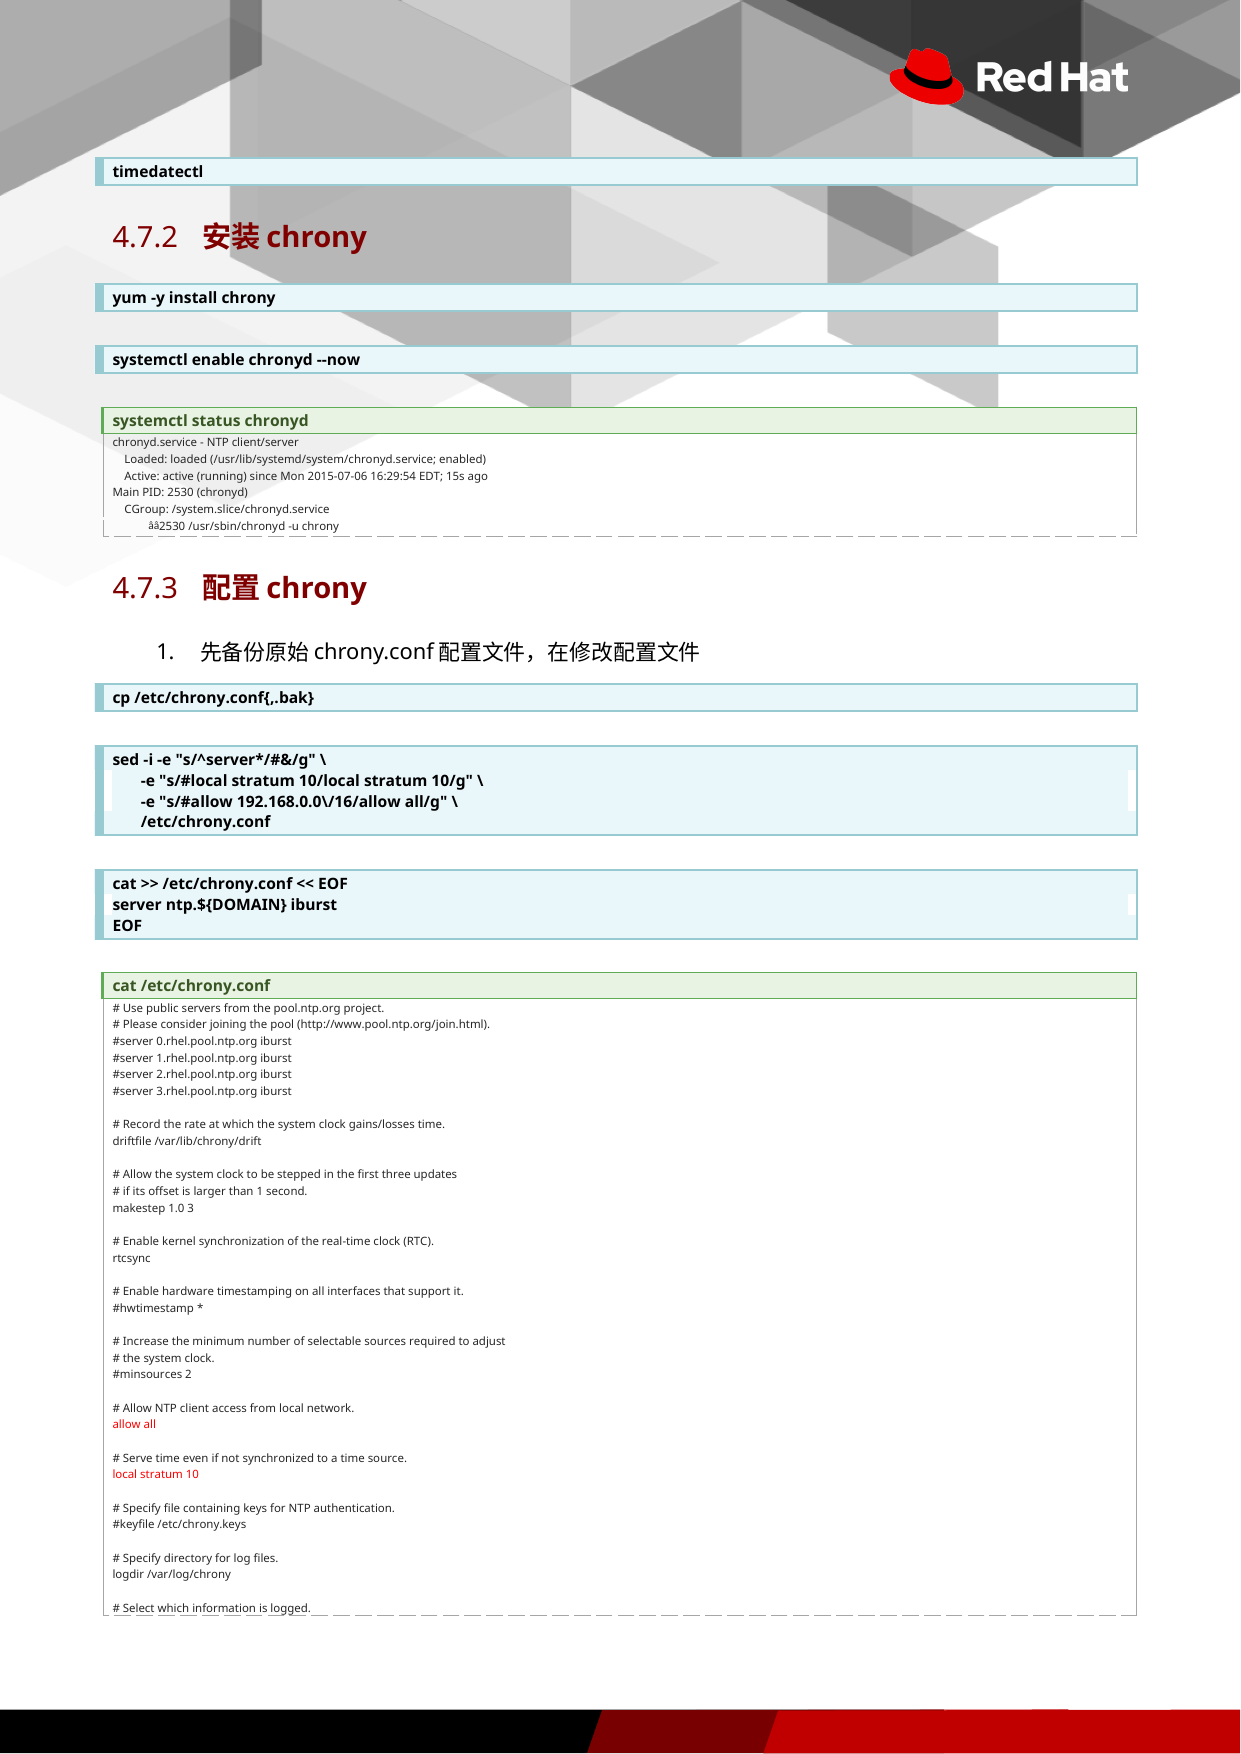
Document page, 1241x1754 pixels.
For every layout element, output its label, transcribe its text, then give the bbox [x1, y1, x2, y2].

text #server 0.rhel.pool.ntp.org iburst [112, 1033, 1128, 1049]
text # Please consider joining the pool (http://www.pool.ntp.org/join.html). [112, 1016, 1128, 1033]
text # Specify file containing keys for NTP authentication. [112, 1499, 1128, 1516]
text cp /etc/chrony.conf{,.bak} [104, 685, 1136, 710]
list 先备份原始chrony.conf配置文件，在修改配置文件 [156, 634, 1128, 667]
text # Specify directory for log files. [112, 1549, 1128, 1566]
text yum -y install chrony [104, 285, 1136, 310]
text -e "s/#local stratum 10/local stratum 10/g" \ [112, 770, 1128, 791]
text cat /etc/chrony.conf [104, 973, 1136, 998]
text Loaded: loaded (/usr/lib/systemd/system/chronyd.service; enabled) [112, 450, 1128, 467]
text # Increase the minimum number of selectable sources required to adjust [112, 1333, 1128, 1349]
subtitle 配置chrony [112, 553, 1128, 618]
text allow all [112, 1416, 1128, 1433]
text # Allow NTP client access from local network. [112, 1399, 1128, 1416]
text -e "s/#allow 192.168.0.0\/16/allow all/g" \ [112, 791, 1128, 807]
text # if its offset is larger than 1 second. [112, 1183, 1128, 1199]
text systemctl status chronyd [104, 408, 1136, 433]
text # Enable hardware timestamping on all interfaces that support it. [112, 1283, 1128, 1299]
text sed -i -e "s/^server*/#&/g" \ [104, 747, 1136, 770]
subtitle 安装chrony [112, 202, 1128, 267]
text Main PID: 2530 (chronyd) [112, 484, 1128, 500]
text #keyfile /etc/chrony.keys [112, 1516, 1128, 1533]
text # Record the rate at which the system clock gains/losses time. [112, 1116, 1128, 1133]
text makestep 1.0 3 [112, 1199, 1128, 1216]
text #server 1.rhel.pool.ntp.org iburst [112, 1049, 1128, 1066]
text EOF [104, 911, 1136, 938]
text server ntp.${DOMAIN} iburst [112, 894, 1128, 911]
text # Allow the system clock to be stepped in the first three updates [112, 1166, 1128, 1183]
text # Serve time even if not synchronized to a time source. [112, 1449, 1128, 1466]
text #hwtimestamp * [112, 1299, 1128, 1316]
text timedatectl [104, 159, 1136, 184]
text Active: active (running) since Mon 2015-07-06 16:29:54 EDT; 15s ago [112, 467, 1128, 484]
picture [889, 48, 1128, 105]
text /etc/chrony.conf [104, 807, 1136, 834]
text #server 2.rhel.pool.ntp.org iburst [112, 1066, 1128, 1083]
text rtcsync [112, 1249, 1128, 1266]
text ââ2530 /usr/sbin/chronyd -u chrony [103, 517, 1137, 537]
text # Select which information is logged. [112, 1599, 1128, 1616]
text systemctl enable chronyd --now [104, 347, 1136, 372]
text #server 3.rhel.pool.ntp.org iburst [112, 1083, 1128, 1099]
text # the system clock. [112, 1349, 1128, 1366]
text # Use public servers from the pool.ntp.org project. [112, 999, 1128, 1016]
text logdir /var/log/chrony [112, 1566, 1128, 1583]
text CGroup: /system.slice/chronyd.service [112, 500, 1128, 517]
text local stratum 10 [112, 1466, 1128, 1483]
text driftfile /var/lib/chrony/drift [112, 1133, 1128, 1149]
text chronyd.service - NTP client/server [112, 434, 1128, 450]
text #minsources 2 [112, 1366, 1128, 1383]
text cat >> /etc/chrony.conf << EOF [104, 871, 1136, 894]
text # Enable kernel synchronization of the real-time clock (RTC). [112, 1233, 1128, 1249]
